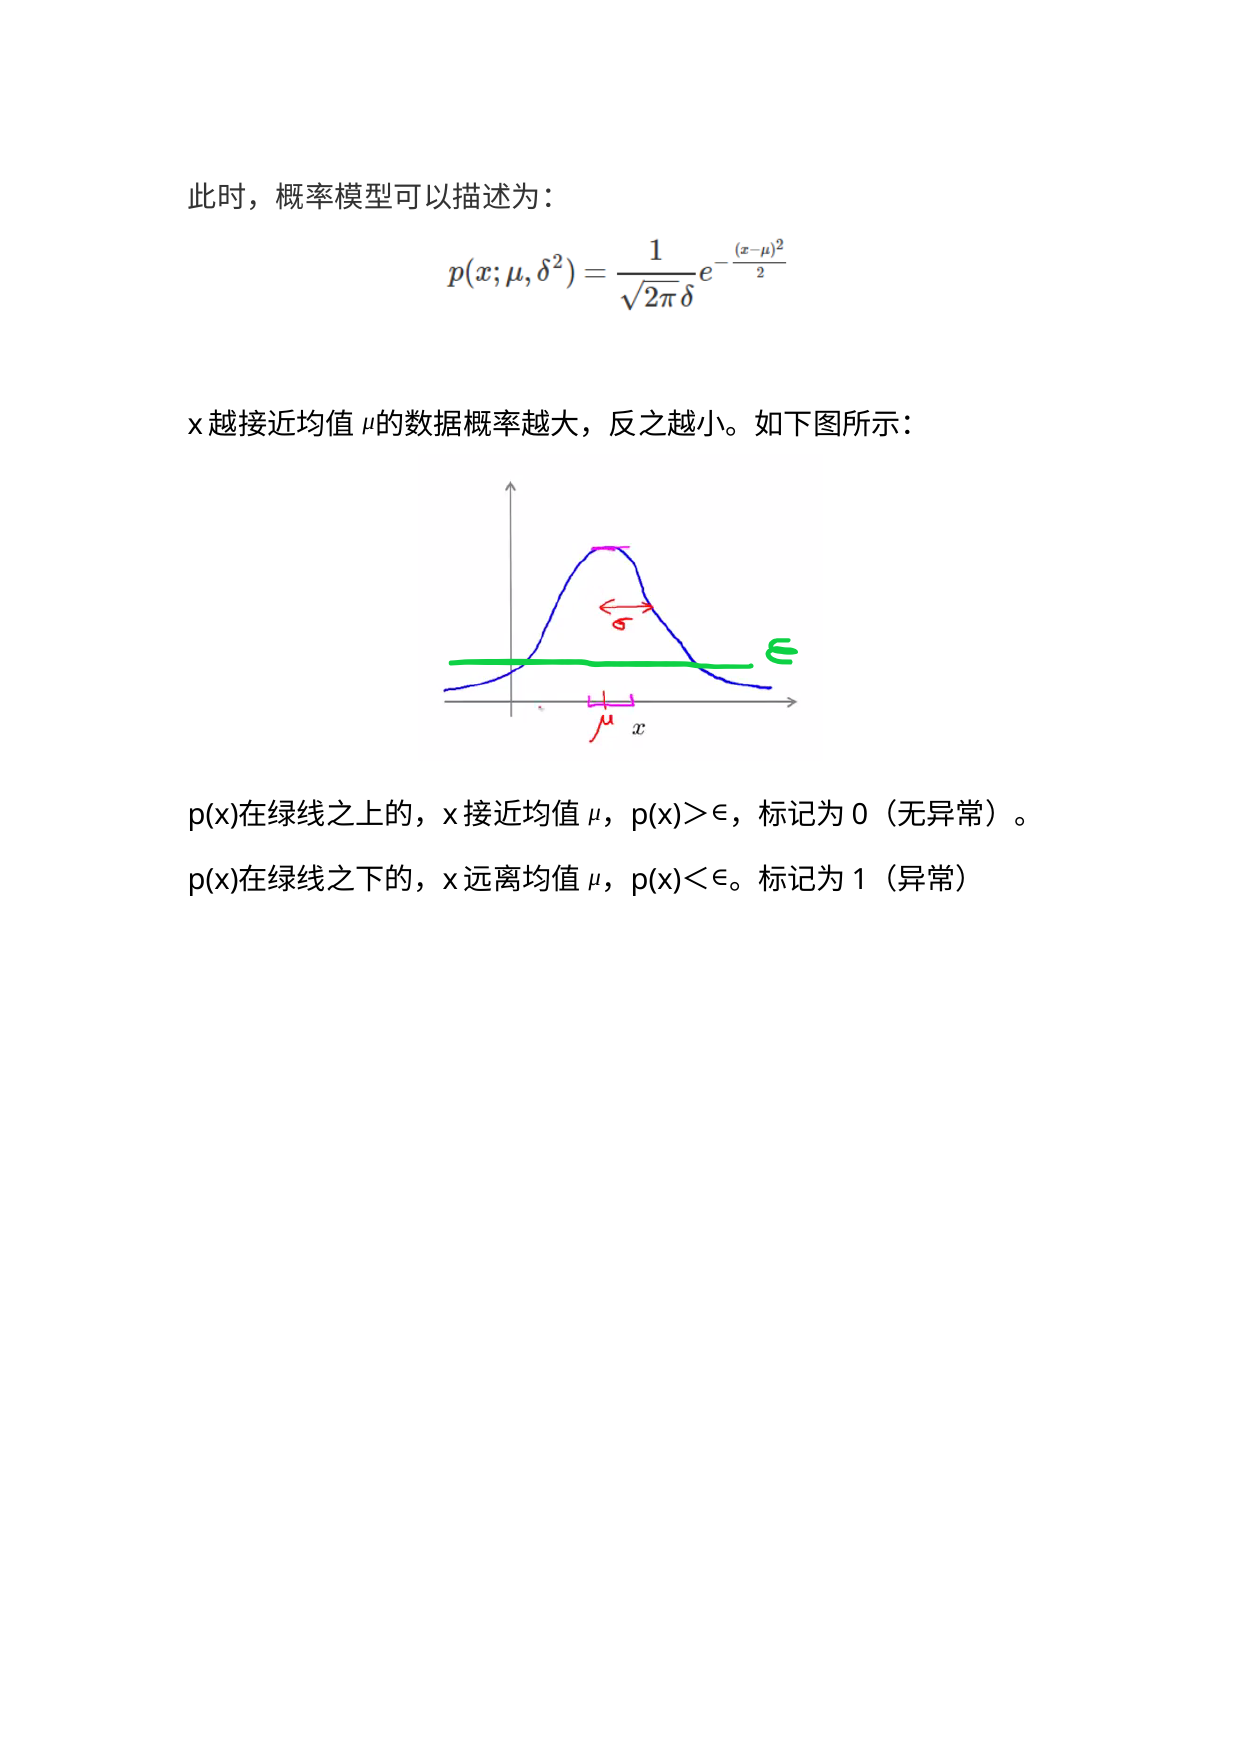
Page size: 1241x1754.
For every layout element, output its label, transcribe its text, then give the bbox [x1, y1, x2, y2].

text p(x)在绿线之上的，x接近均值 ，p(x)＞，标记为0（无异常）。 [187, 779, 1053, 844]
text x越接近均值 的数据概率越大，反之越小。如下图所示： [187, 389, 1053, 454]
picture [433, 227, 807, 323]
picture [417, 454, 823, 761]
text p(x)在绿线之下的，x远离均值 ，p(x)＜。标记为1（异常） [187, 844, 1053, 909]
text 此时，概率模型可以描述为： [187, 162, 1053, 227]
